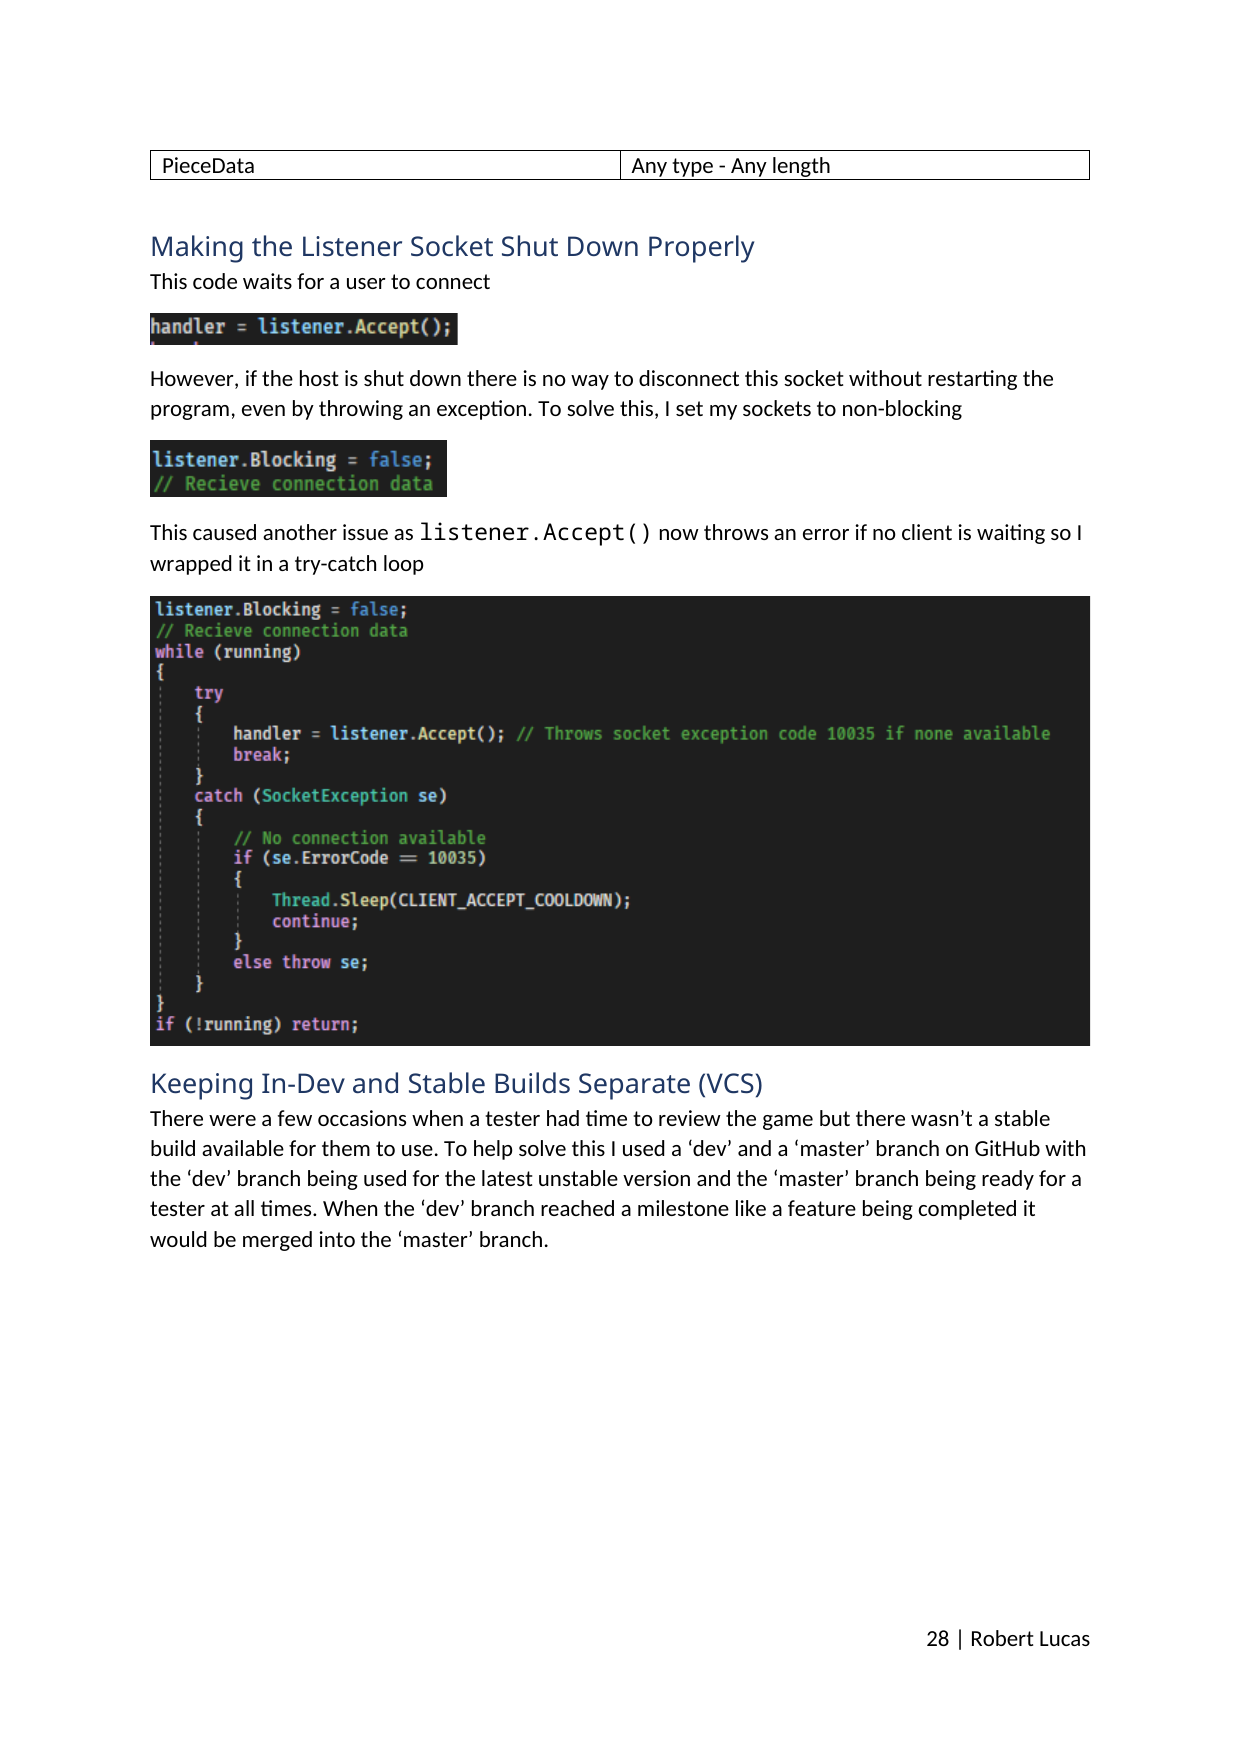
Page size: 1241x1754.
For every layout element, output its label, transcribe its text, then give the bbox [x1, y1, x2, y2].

picture [150, 313, 458, 345]
table_cell Any type - Any length [621, 151, 1089, 179]
subtitle Making the Listener Socket Shut Down Properly [150, 227, 1090, 264]
text This code waits for a user to connect [150, 267, 1090, 295]
subtitle Keeping In-Dev and Stable Builds Separate (VCS) [150, 1064, 1090, 1101]
text This caused another issue as listener.Accept() now throws an error if no client is waiting so I wrapped it in a try-catch loop [150, 516, 1090, 577]
text However, if the host is shut down there is no way to disconnect this socket without restarting the program, even by throwing an exception. To solve this, I set my sockets to non-blocking [150, 364, 1090, 422]
text There were a few occasions when a tester had time to review the game but there wasn’t a stable build available for them to use. To help solve this I used a ‘dev’ and a ‘master’ branch on GitHub with the ‘dev’ branch being used for the latest unstable version and the ‘master’ branch being ready for a tester at all times. When the ‘dev’ branch reached a milestone like a feature being completed it would be merged into the ‘master’ branch. [150, 1104, 1090, 1253]
picture [150, 440, 447, 497]
picture [150, 596, 1091, 1046]
table_cell PieceData [151, 151, 620, 179]
